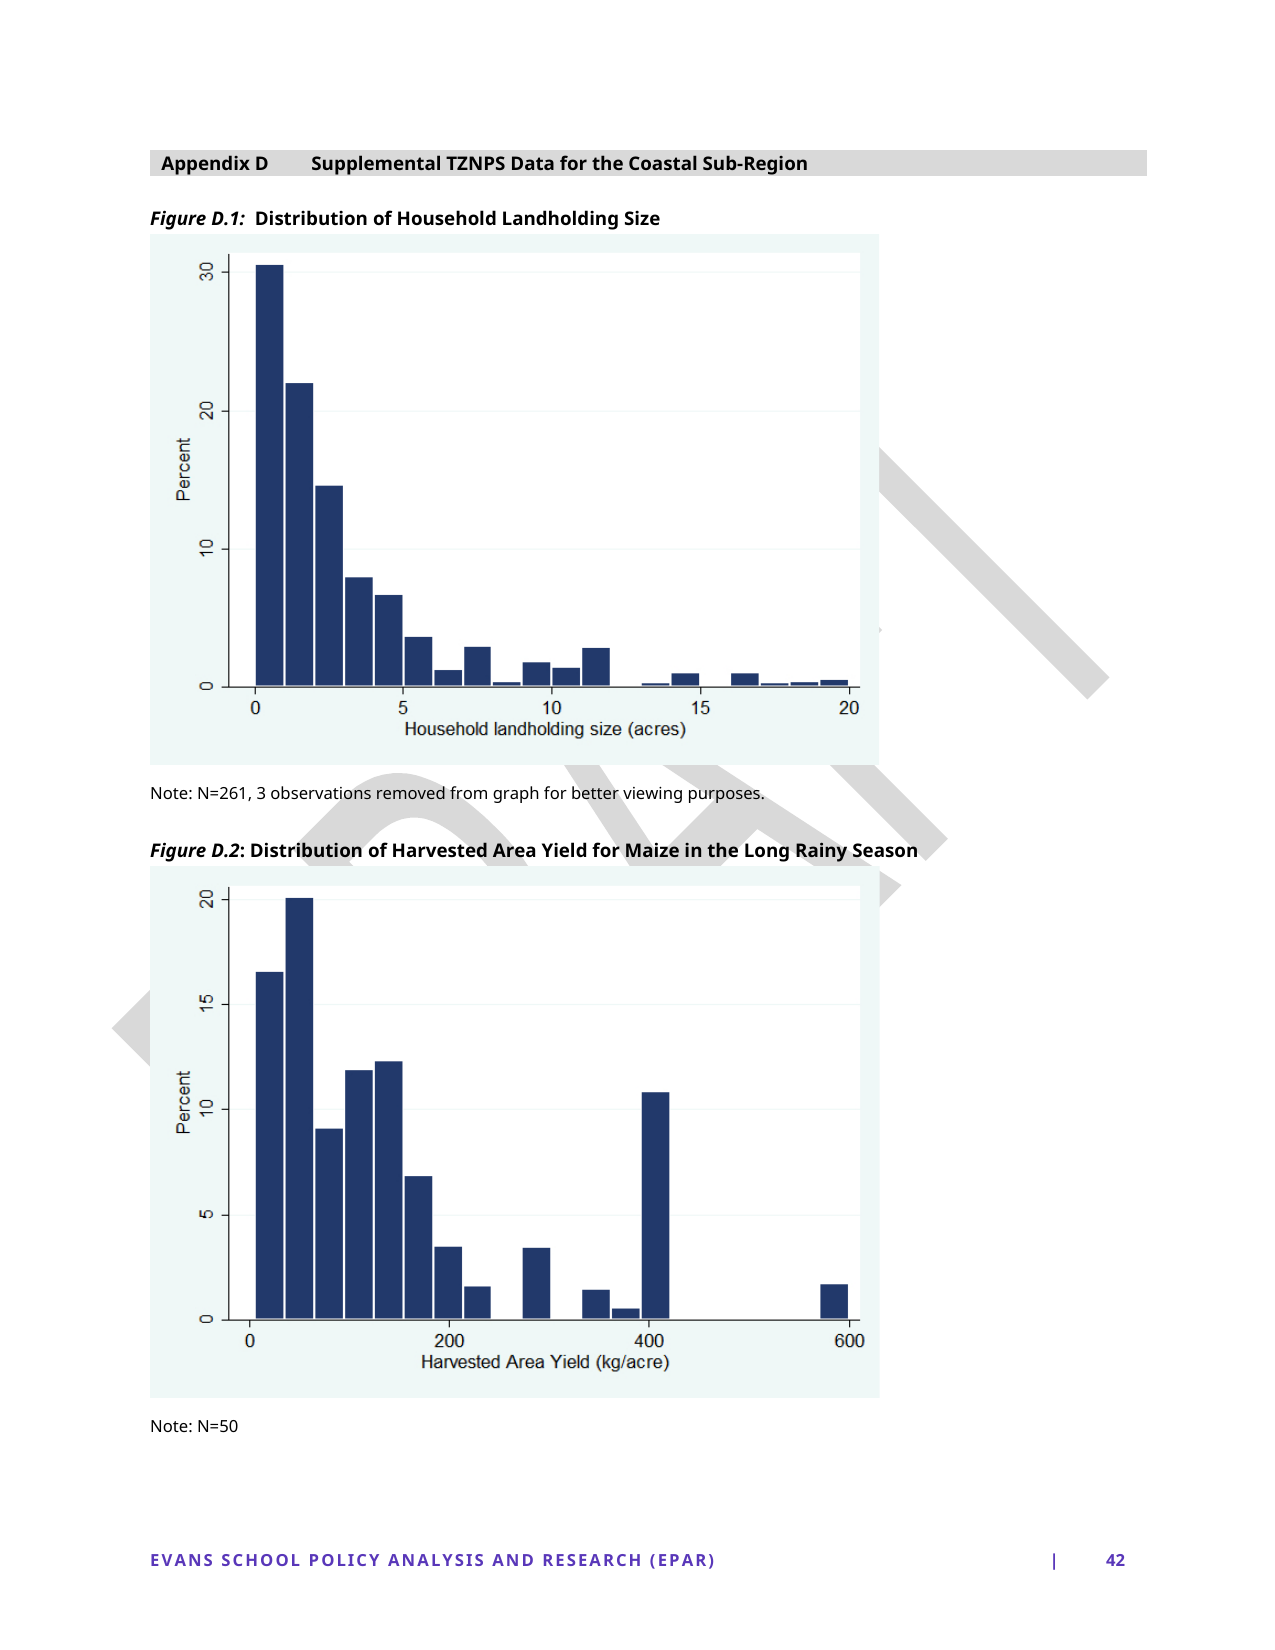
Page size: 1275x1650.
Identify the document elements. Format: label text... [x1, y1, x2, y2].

picture [150, 866, 880, 1398]
table_header Supplemental TZNPS Data for the Coastal Sub-Region [150, 150, 1147, 176]
picture [150, 234, 880, 765]
text Figure D.1: Distribution of Household Landholding Size [150, 205, 1125, 230]
text Note: N=50 [150, 1414, 1125, 1437]
text Figure D.2: Distribution of Harvested Area Yield for Maize in the Long Rainy Season [150, 837, 1125, 862]
text Note: N=261, 3 observations removed from graph for better viewing purposes. [150, 782, 1125, 804]
